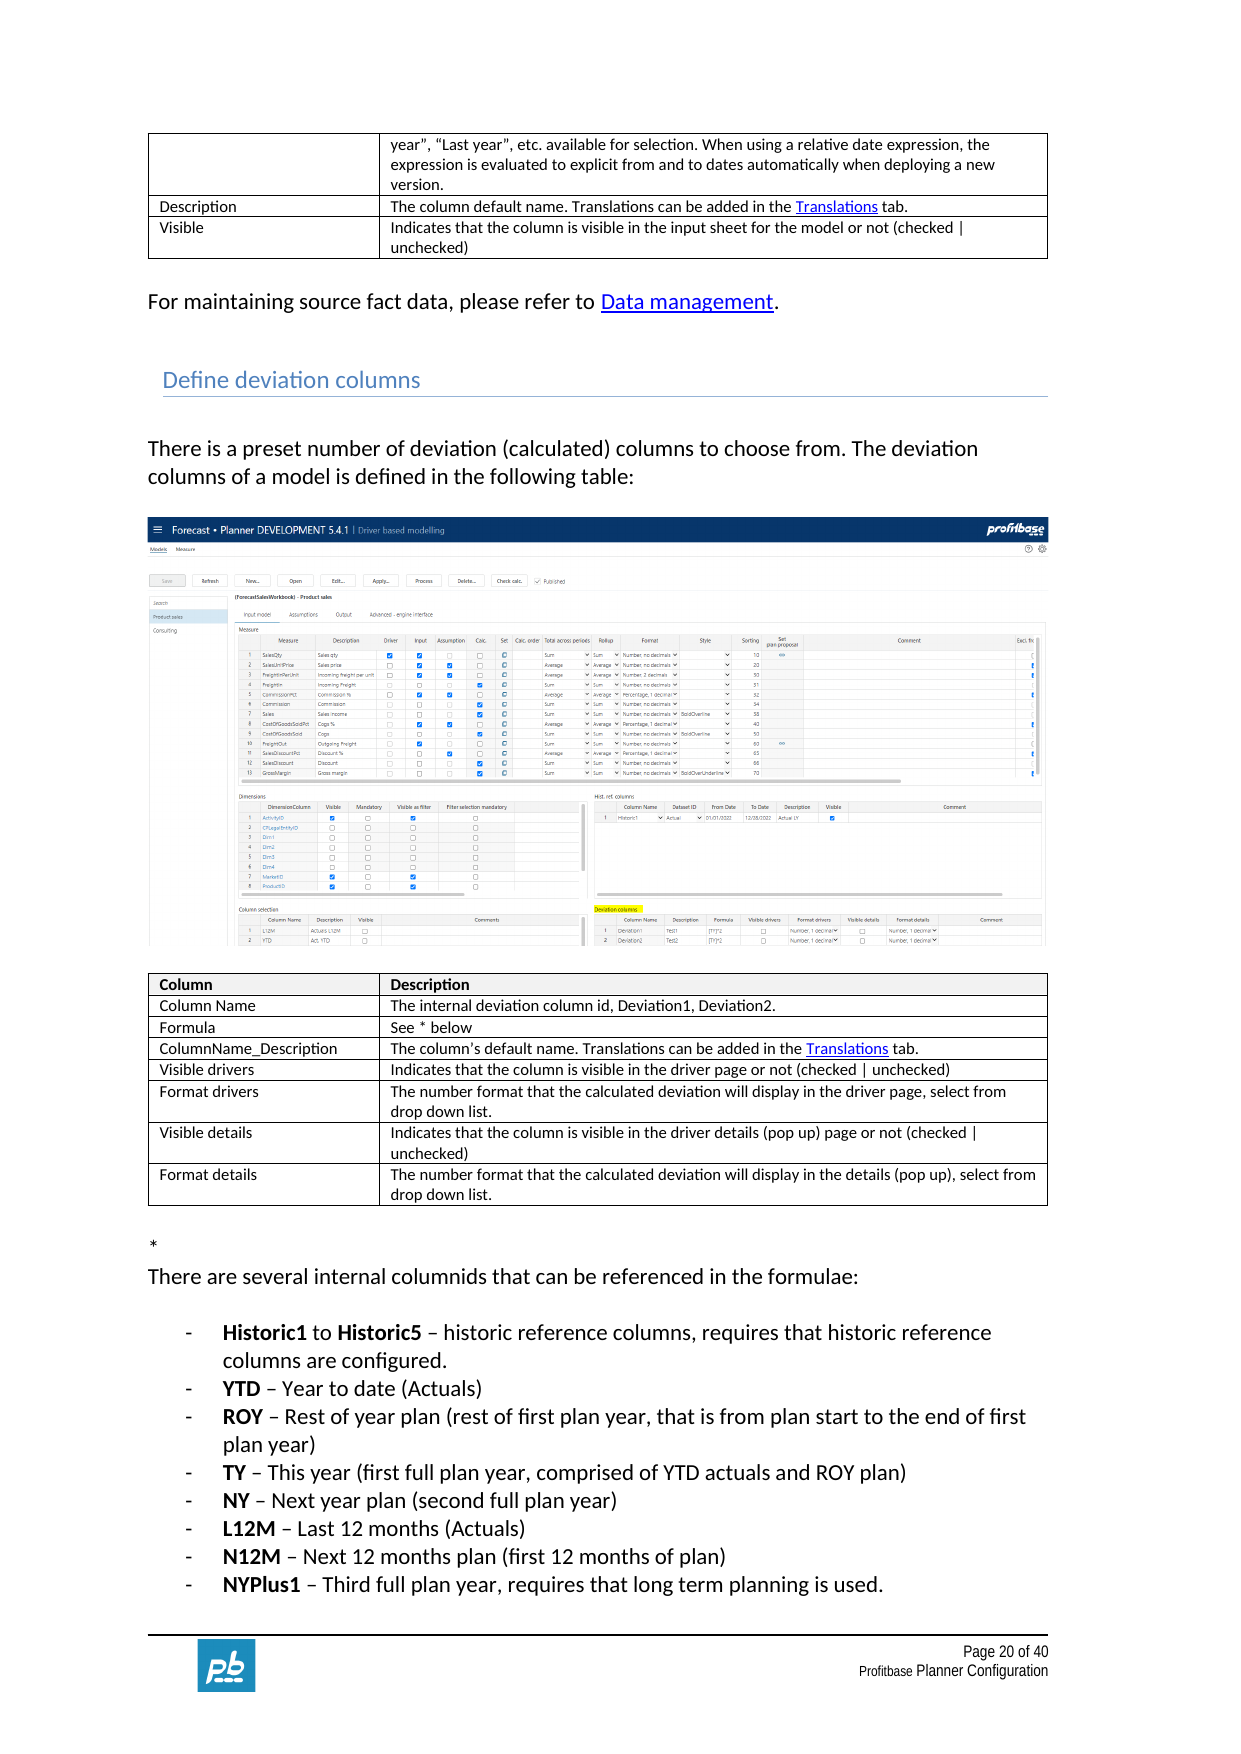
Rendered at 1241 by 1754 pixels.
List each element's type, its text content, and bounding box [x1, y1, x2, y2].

table_cell The column default name. Translations can be added in the Translations tab. [380, 196, 1047, 216]
table_header Description [380, 974, 1047, 994]
table_cell Visible drivers [149, 1060, 379, 1080]
table_cell The internal deviation column id, Deviation1, Deviation2. [380, 996, 1047, 1016]
table_cell Visible details [149, 1123, 379, 1163]
list TY – This year (first full plan year, comprised of YTD actuals and ROY plan) [185, 1458, 1048, 1486]
list Historic1 to Historic5 – historic reference columns, requires that historic reference columns are configured. [185, 1318, 1048, 1374]
text There is a preset number of deviation (calculated) columns to choose from. The deviation columns of a model is defined in the following table: [148, 434, 1048, 490]
list L12M – Last 12 months (Actuals) [185, 1514, 1048, 1542]
list NY – Next year plan (second full plan year) [185, 1486, 1048, 1514]
text * [148, 1234, 1048, 1262]
table_cell Indicates that the column is visible in the input sheet for the model or not (checked | unchecked) [380, 217, 1047, 258]
table_cell See * below [380, 1017, 1047, 1037]
text For maintaining source fact data, please refer to Data management. [148, 287, 1048, 315]
text There are several internal columnids that can be referenced in the formulae: [148, 1262, 1048, 1290]
table_header Column [149, 974, 379, 994]
list ROY – Rest of year plan (rest of first plan year, that is from plan start to the end of first plan year) [185, 1402, 1048, 1458]
table_cell Format drivers [149, 1081, 379, 1122]
table_cell Format details [149, 1164, 379, 1205]
table_cell Indicates that the column is visible in the driver details (pop up) page or not (checked | unchecked) [380, 1123, 1047, 1163]
table_cell Formula [149, 1017, 379, 1037]
table_cell The number format that the calculated deviation will display in the driver page, select from drop down list. [380, 1081, 1047, 1122]
table_cell The number format that the calculated deviation will display in the details (pop up), select from drop down list. [380, 1164, 1047, 1205]
table_cell Column Name [149, 996, 379, 1016]
table_cell Description [149, 196, 379, 216]
table_cell ColumnName_Description [149, 1038, 379, 1058]
picture [197, 1639, 256, 1692]
list YTD – Year to date (Actuals) [185, 1374, 1048, 1402]
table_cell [149, 134, 379, 195]
table_cell The column’s default name. Translations can be added in the Translations tab. [380, 1038, 1047, 1058]
subtitle Define deviation columns [162, 364, 1048, 397]
list N12M – Next 12 months plan (first 12 months of plan) [185, 1542, 1048, 1570]
table_cell Visible [149, 217, 379, 258]
table_cell Indicates that the column is visible in the driver page or not (checked | unchecked) [380, 1060, 1047, 1080]
picture [147, 517, 1049, 946]
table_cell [380, 134, 1047, 195]
list NYPlus1 – Third full plan year, requires that long term planning is used. [185, 1570, 1048, 1598]
